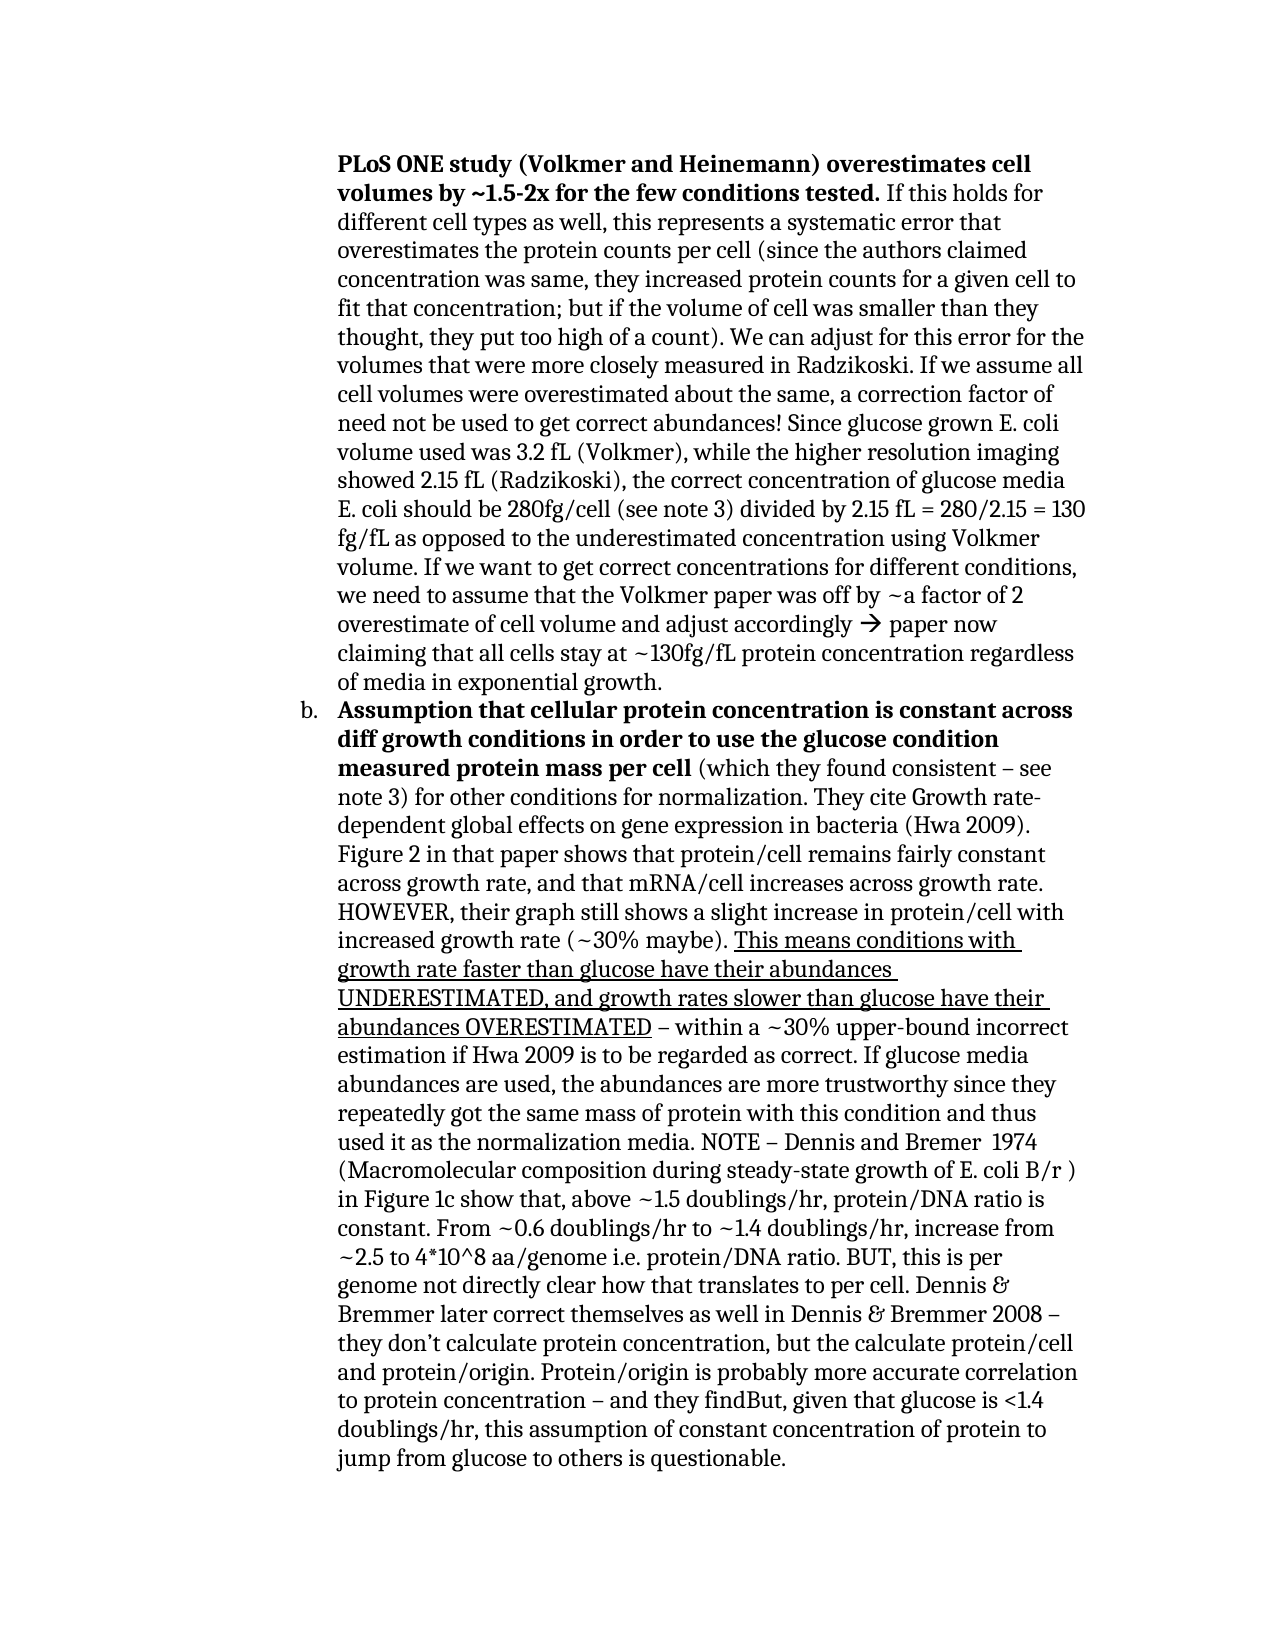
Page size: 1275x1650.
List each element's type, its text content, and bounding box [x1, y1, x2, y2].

list Assumption that cellular protein concentration is constant across diff growth conditions in order to use the glucose condition measured protein mass per cell (which they found consistent – see note 3) for other conditions for normalization. They cite Growth rate-dependent global effects on gene expression in bacteria (Hwa 2009). Figure 2 in that paper shows that protein/cell remains fairly constant across growth rate, and that mRNA/cell increases across growth rate. HOWEVER, their graph still shows a slight increase in protein/cell with increased growth rate (~30% maybe). This means conditions with growth rate faster than glucose have their abundances UNDERESTIMATED, and growth rates slower than glucose have their abundances OVERESTIMATED – within a ~30% upper-bound incorrect estimation if Hwa 2009 is to be regarded as correct. If glucose media abundances are used, the abundances are more trustworthy since they repeatedly got the same mass of protein with this condition and thus used it as the normalization media. NOTE – Dennis and Bremer 1974 (Macromolecular composition during steady-state growth of E. coli B/r ) in Figure 1c show that, above ~1.5 doublings/hr, protein/DNA ratio is constant. From ~0.6 doublings/hr to ~1.4 doublings/hr, increase from ~2.5 to 4*10^8 aa/genome i.e. protein/DNA ratio. BUT, this is per genome not directly clear how that translates to per cell. Dennis & Bremmer later correct themselves as well in Dennis & Bremmer 2008 – they don’t calculate protein concentration, but the calculate protein/cell and protein/origin. Protein/origin is probably more accurate correlation to protein concentration – and they findBut, given that glucose is <1.4 doublings/hr, this assumption of constant concentration of protein to jump from glucose to others is questionable. [300, 696, 1087, 1472]
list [300, 150, 1087, 696]
